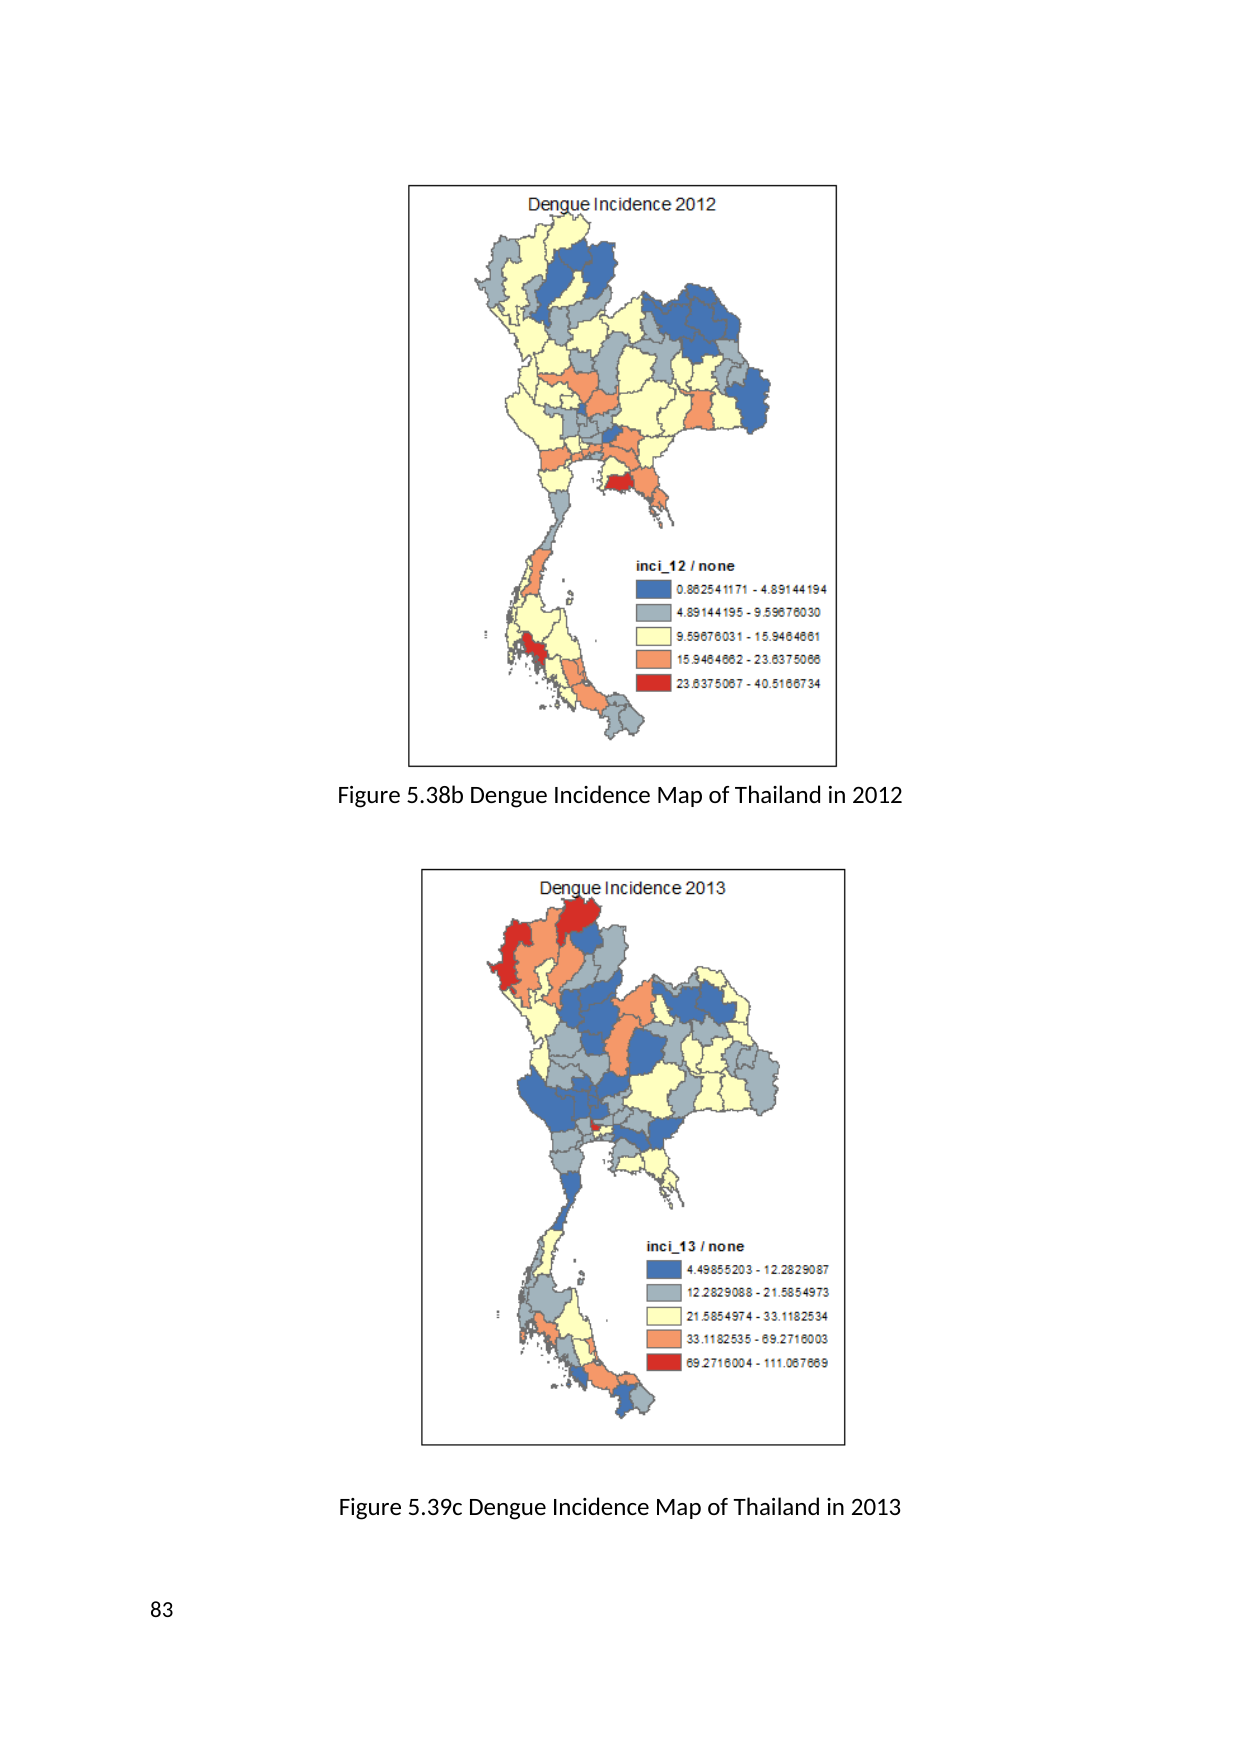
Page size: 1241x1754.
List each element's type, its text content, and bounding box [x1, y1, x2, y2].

picture [406, 858, 859, 1459]
picture [395, 178, 845, 779]
